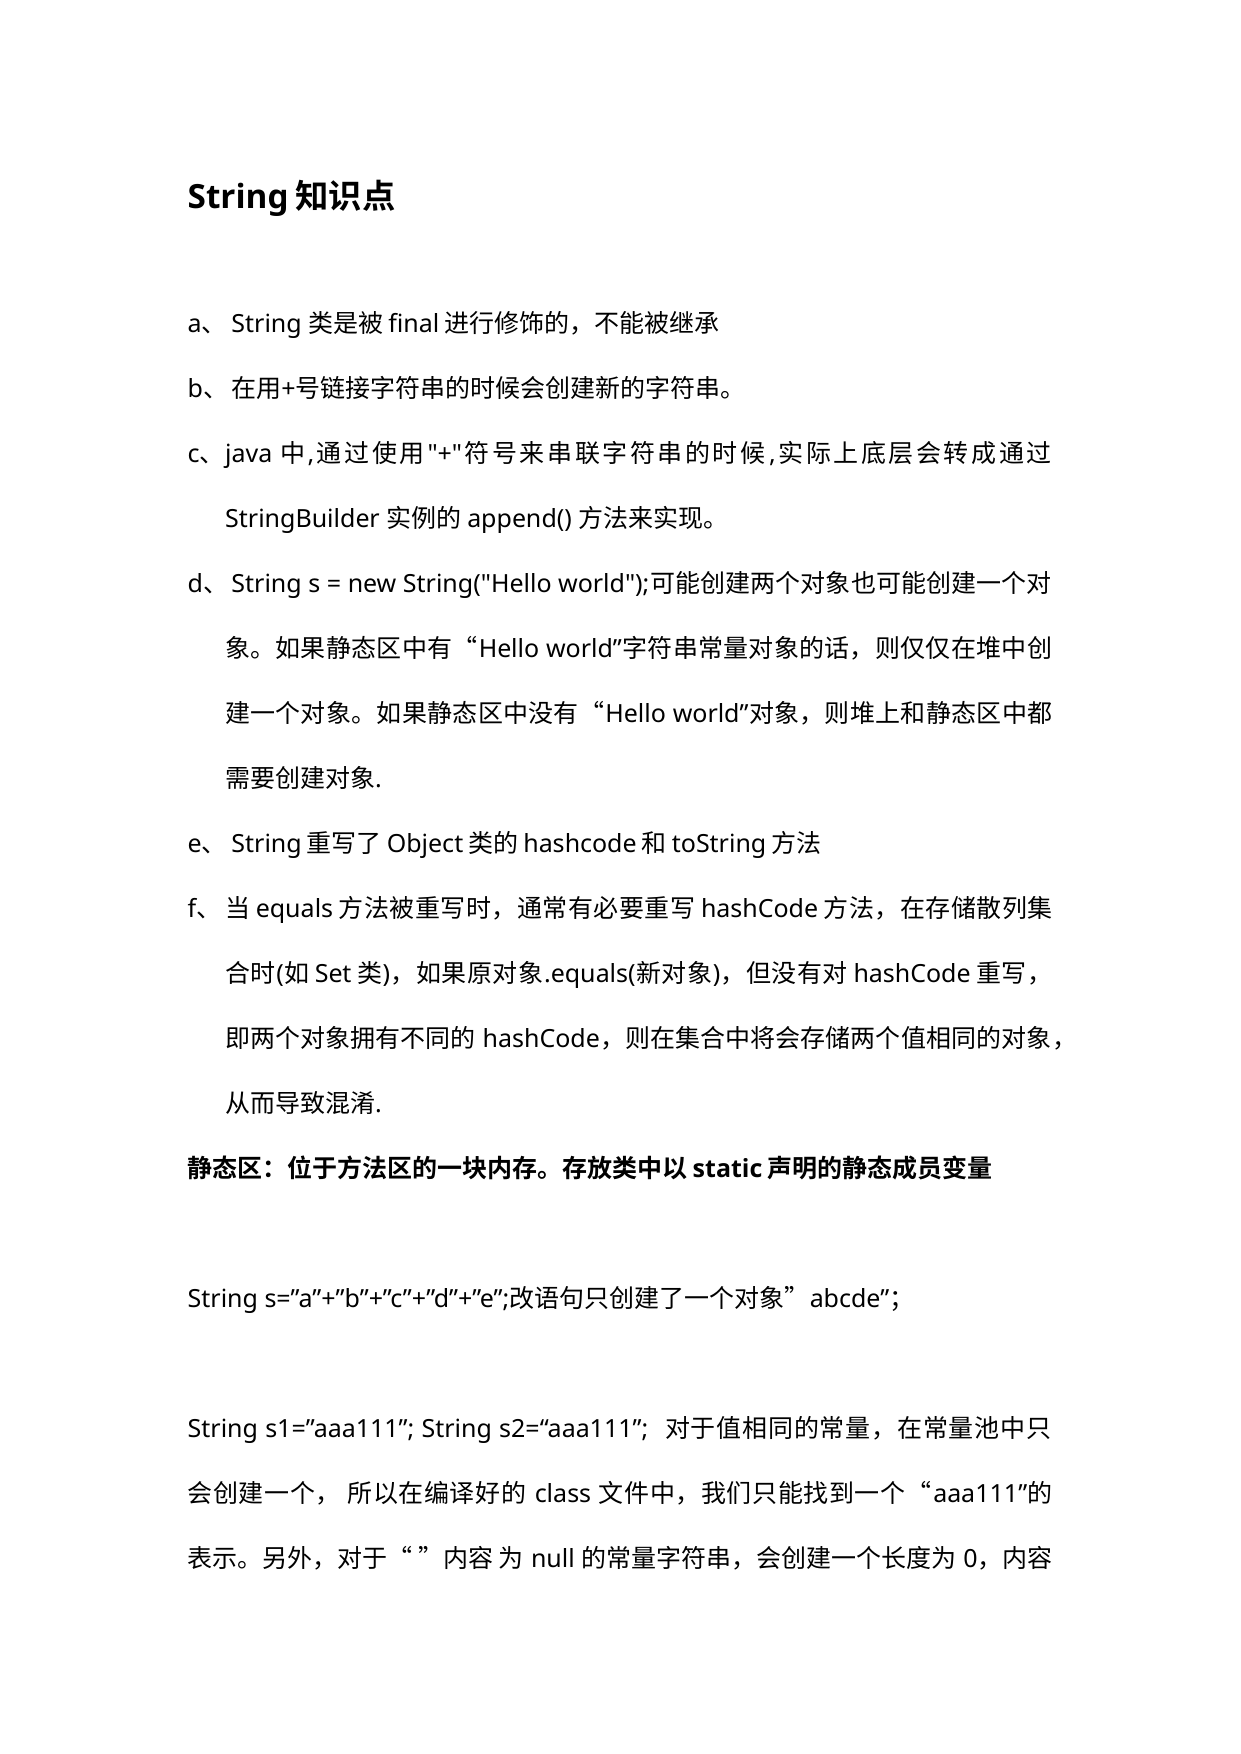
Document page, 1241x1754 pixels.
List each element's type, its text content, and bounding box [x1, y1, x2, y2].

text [187, 1394, 1053, 1589]
list String 类是被final进行修饰的，不能被继承 [187, 289, 1053, 354]
list String重写了Object类的hashcode和toString方法 [187, 809, 1053, 874]
list 当equals方法被重写时，通常有必要重写hashCode方法，在存储散列集合时(如Set类)，如果原对象.equals(新对象)，但没有对hashCode重写，即两个对象拥有不同的 hashCode，则在集合中将会存储两个值相同的对象，从而导致混淆. [187, 874, 1053, 1134]
list String s = new String("Hello world");可能创建两个对象也可能创建一个对象。如果静态区中有“Hello world”字符串常量对象的话，则仅仅在堆中创建一个对象。如果静态区中没有“Hello world”对象，则堆上和静态区中都需要创建对象. [187, 549, 1053, 809]
subtitle String知识点 [187, 162, 1053, 227]
text 静态区：位于方法区的一块内存。存放类中以static声明的静态成员变量 [187, 1134, 1053, 1199]
list java中,通过使用"+"符号来串联字符串的时候,实际上底层会转成通过 StringBuilder 实例的 append() 方法来实现。 [187, 419, 1053, 549]
list 在用+号链接字符串的时候会创建新的字符串。 [187, 354, 1053, 419]
text String s=”a”+”b”+”c”+”d”+”e”;改语句只创建了一个对象”abcde”； [187, 1264, 1053, 1329]
